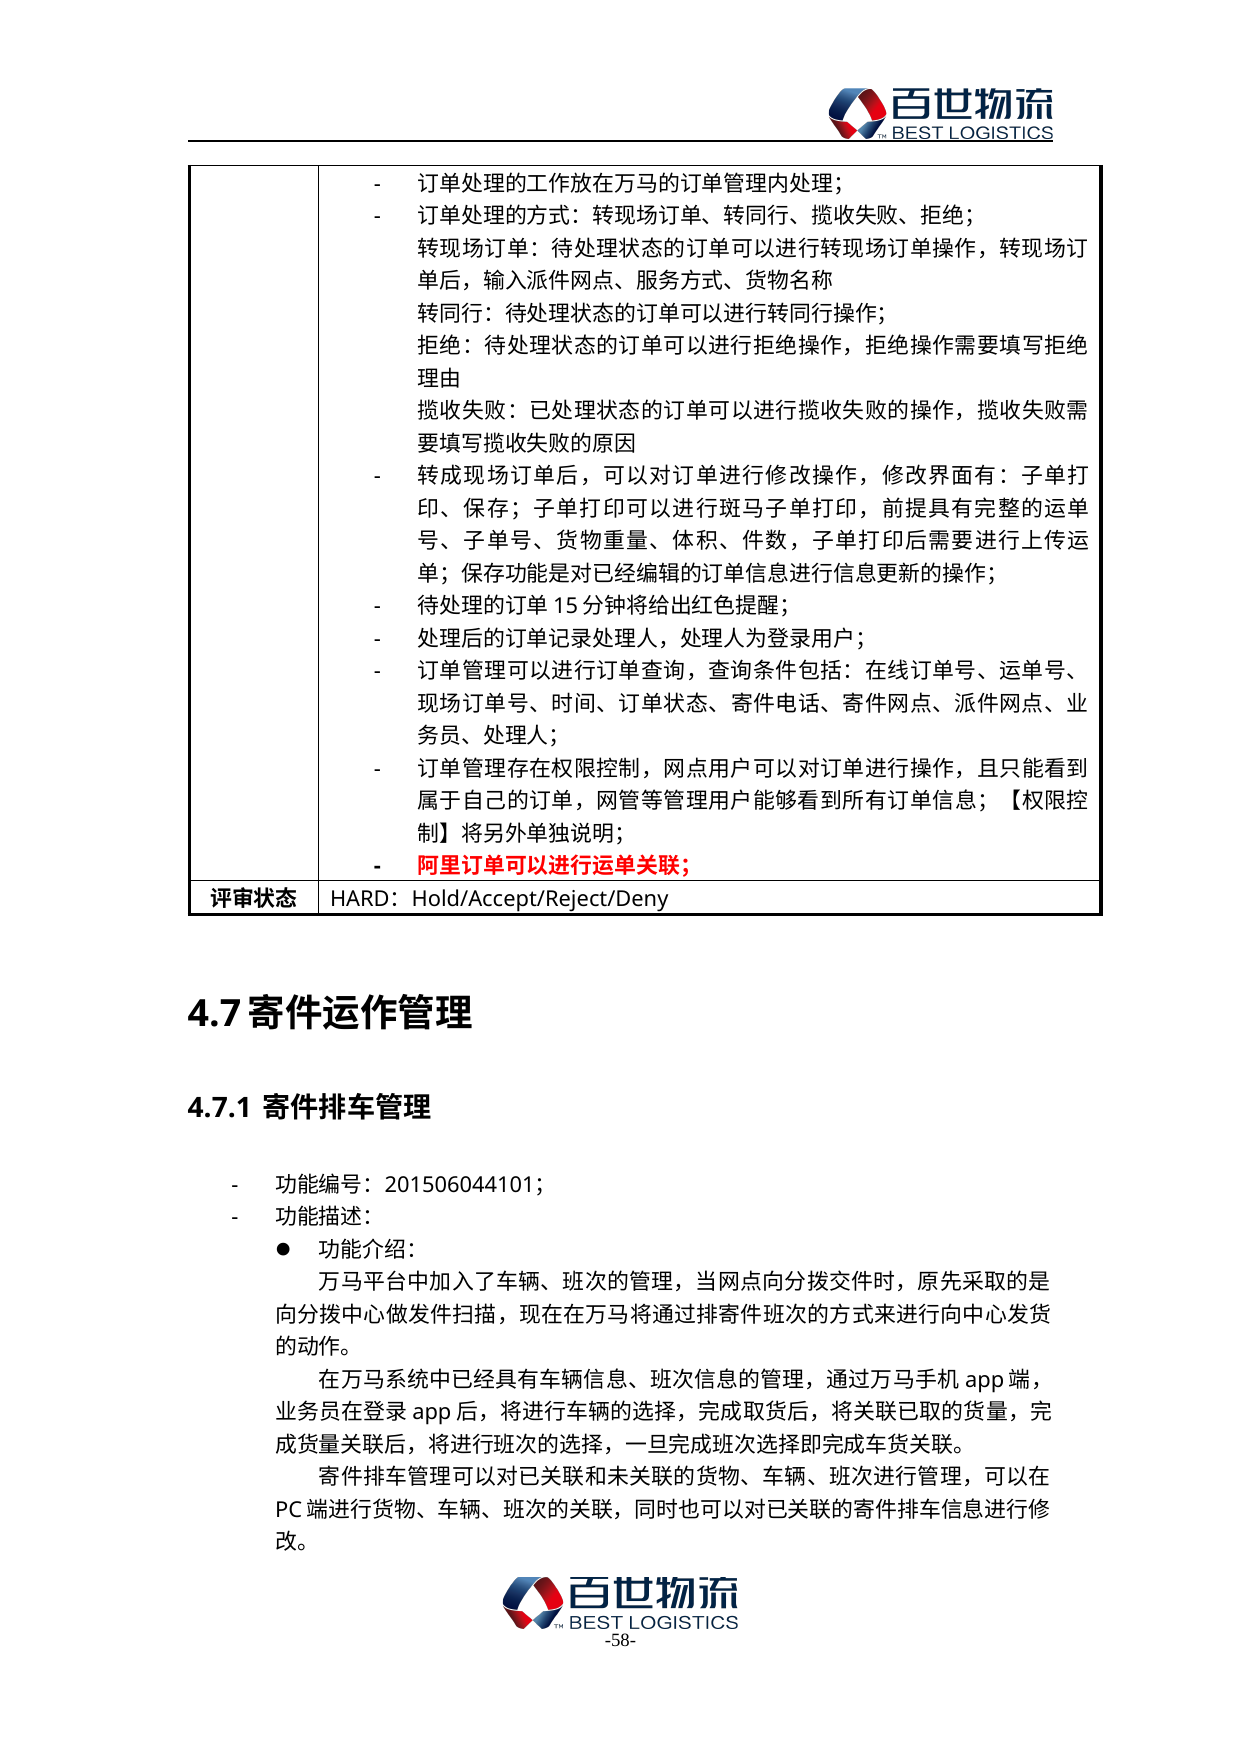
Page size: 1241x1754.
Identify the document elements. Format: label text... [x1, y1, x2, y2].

list 功能介绍： [275, 1231, 1053, 1264]
picture [828, 88, 1053, 139]
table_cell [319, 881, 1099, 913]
text 在万马系统中已经具有车辆信息、班次信息的管理，通过万马手机app端，业务员在登录app后，将进行车辆的选择，完成取货后，将关联已取的货量，完成货量关联后，将进行班次的选择，一旦完成班次选择即完成车货关联。 [275, 1361, 1053, 1459]
list 功能描述： [231, 1199, 1053, 1231]
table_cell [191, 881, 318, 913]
text 寄件排车管理可以对已关联和未关联的货物、车辆、班次进行管理，可以在PC端进行货物、车辆、班次的关联，同时也可以对已关联的寄件排车信息进行修改。 [275, 1459, 1053, 1556]
subtitle 寄件排车管理 [187, 1072, 1053, 1137]
picture [502, 1577, 738, 1629]
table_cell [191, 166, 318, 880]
text 万马平台中加入了车辆、班次的管理，当网点向分拨交件时，原先采取的是向分拨中心做发件扫描，现在在万马将通过排寄件班次的方式来进行向中心发货的动作。 [275, 1264, 1053, 1361]
list 功能编号：201506044101； [231, 1166, 1053, 1199]
subtitle 寄件运作管理 [187, 978, 1053, 1043]
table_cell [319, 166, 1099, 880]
